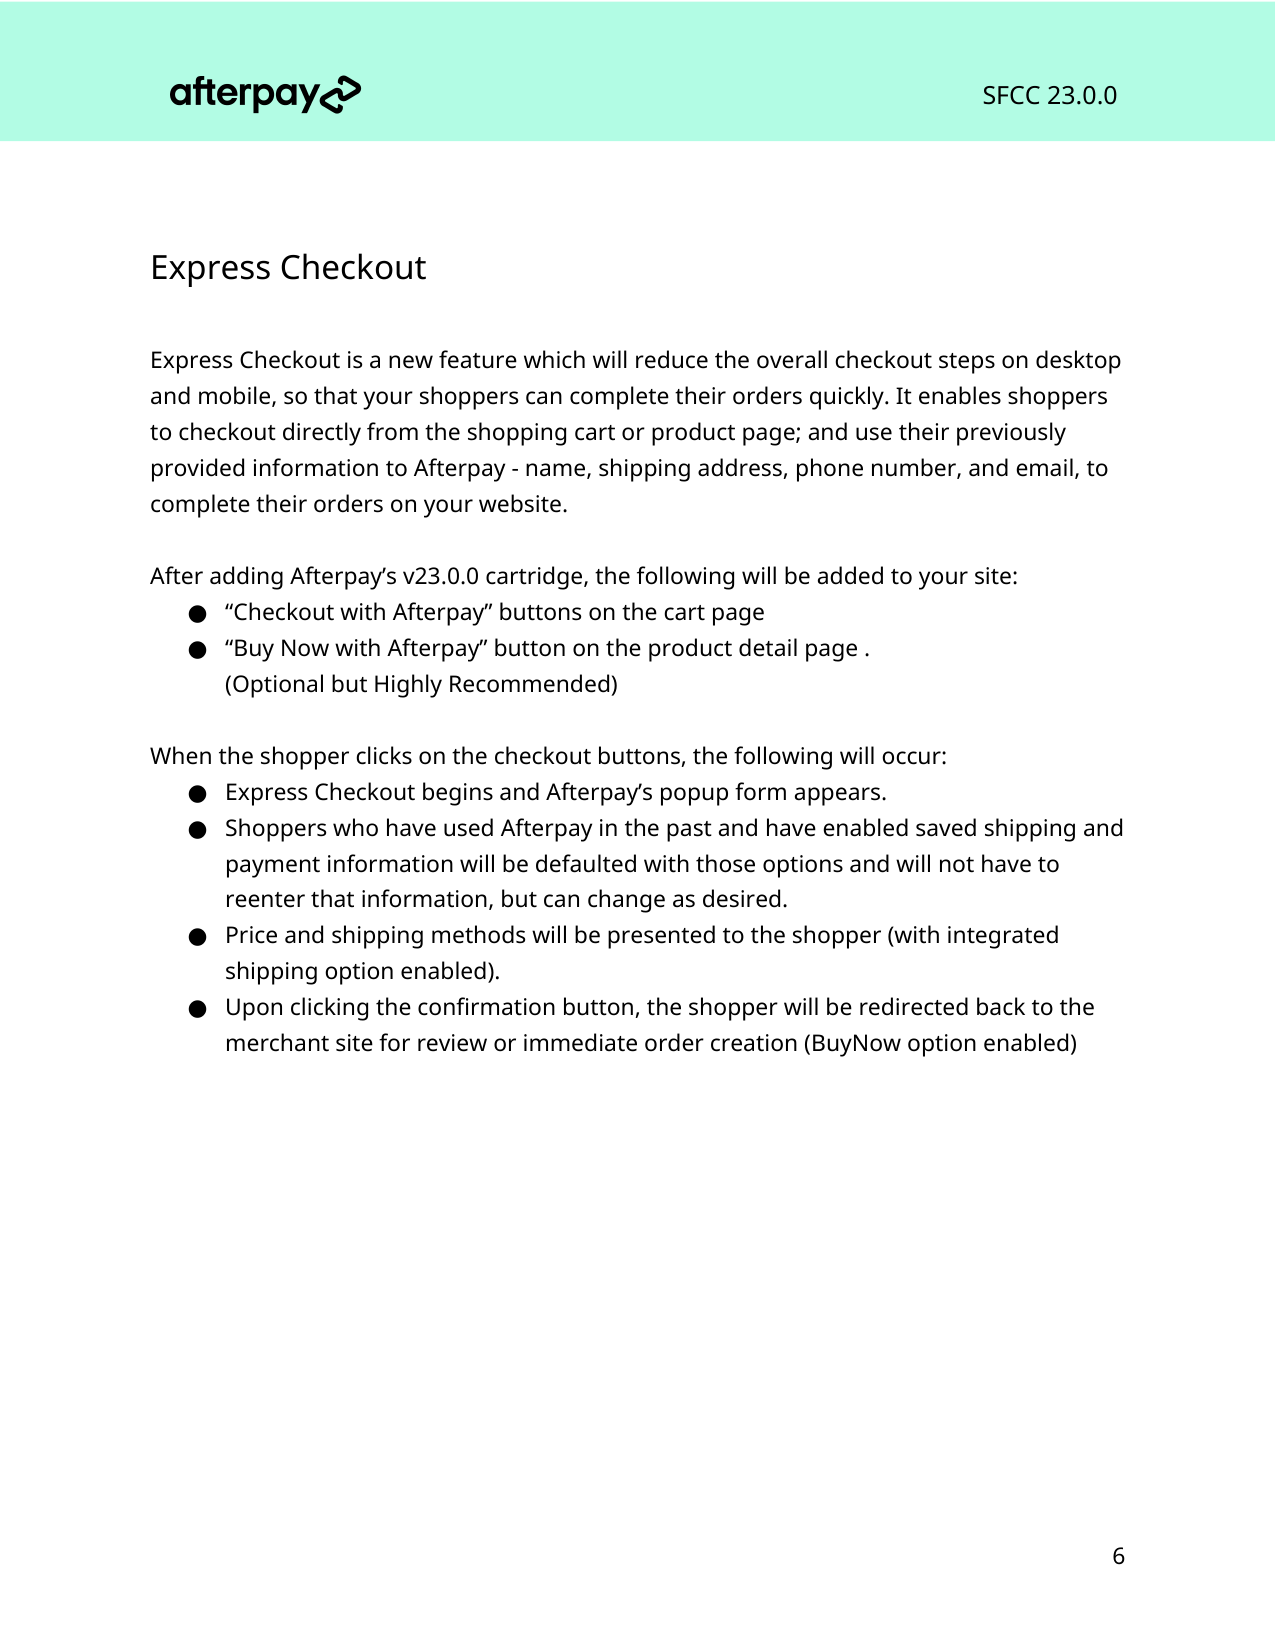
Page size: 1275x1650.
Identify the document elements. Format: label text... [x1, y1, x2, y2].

list “Checkout with Afterpay” buttons on the cart page [187, 596, 1125, 627]
list “Buy Now with Afterpay” button on the product detail page . (Optional but Highly Recommended) [187, 632, 1125, 735]
list Price and shipping methods will be presented to the shopper (with integrated shipping option enabled). [187, 919, 1125, 987]
text Express Checkout is a new feature which will reduce the overall checkout steps on desktop and mobile, so that your shoppers can complete their orders quickly. It enables shoppers to checkout directly from the shopping cart or product page; and use their previously provided information to Afterpay - name, shipping address, phone number, and email, to complete their orders on your website. [150, 344, 1125, 519]
text After adding Afterpay’s v23.0.0 cartridge, the following will be added to your site: [150, 560, 1125, 591]
subtitle Express Checkout [150, 244, 1125, 289]
list Upon clicking the confirmation button, the shopper will be redirected back to the merchant site for review or immediate order creation (BuyNow option enabled) [187, 991, 1125, 1058]
text When the shopper clicks on the checkout buttons, the following will occur: [150, 740, 1125, 771]
list Express Checkout begins and Afterpay’s popup form appears. [187, 776, 1125, 807]
picture [134, 47, 397, 142]
list Shoppers who have used Afterpay in the past and have enabled saved shipping and payment information will be defaulted with those options and will not have to reenter that information, but can change as desired. [187, 812, 1125, 915]
